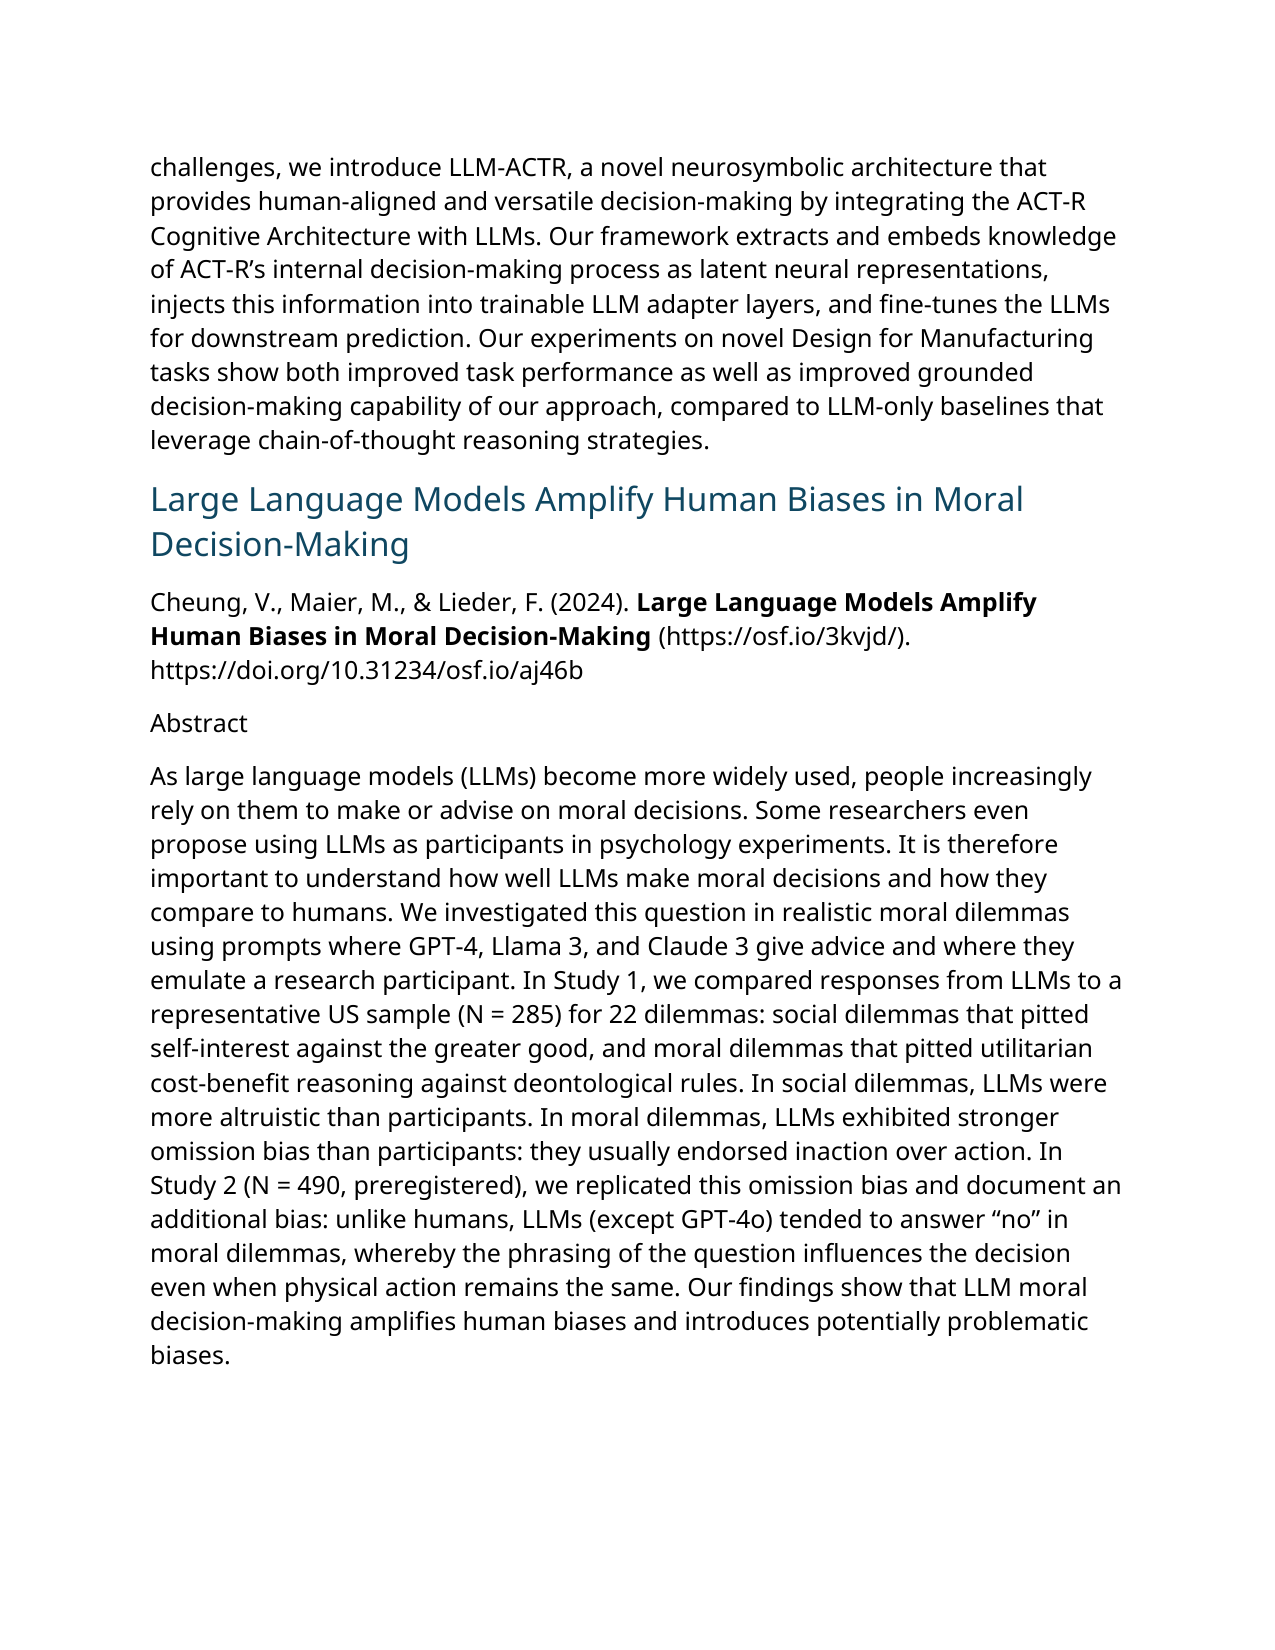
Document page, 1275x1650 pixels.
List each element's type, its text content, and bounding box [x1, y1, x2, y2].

text As large language models (LLMs) become more widely used, people increasingly rely on them to make or advise on moral decisions. Some researchers even propose using LLMs as participants in psychology experiments. It is therefore important to understand how well LLMs make moral decisions and how they compare to humans. We investigated this question in realistic moral dilemmas using prompts where GPT-4, Llama 3, and Claude 3 give advice and where they emulate a research participant. In Study 1, we compared responses from LLMs to a representative US sample (N = 285) for 22 dilemmas: social dilemmas that pitted self-interest against the greater good, and moral dilemmas that pitted utilitarian cost-benefit reasoning against deontological rules. In social dilemmas, LLMs were more altruistic than participants. In moral dilemmas, LLMs exhibited stronger omission bias than participants: they usually endorsed inaction over action. In Study 2 (N = 490, preregistered), we replicated this omission bias and document an additional bias: unlike humans, LLMs (except GPT-4o) tended to answer “no” in moral dilemmas, whereby the phrasing of the question influences the decision even when physical action remains the same. Our findings show that LLM moral decision-making amplifies human biases and introduces potentially problematic biases. [150, 759, 1125, 1372]
text Abstract [150, 706, 1125, 740]
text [150, 150, 1125, 457]
subtitle Large Language Models Amplify Human Biases in Moral Decision-Making [150, 475, 1125, 566]
text Cheung, V., Maier, M., & Lieder, F. (2024). Large Language Models Amplify Human Biases in Moral Decision-Making (https://osf.io/3kvjd/). https://doi.org/10.31234/osf.io/aj46b [150, 585, 1125, 687]
